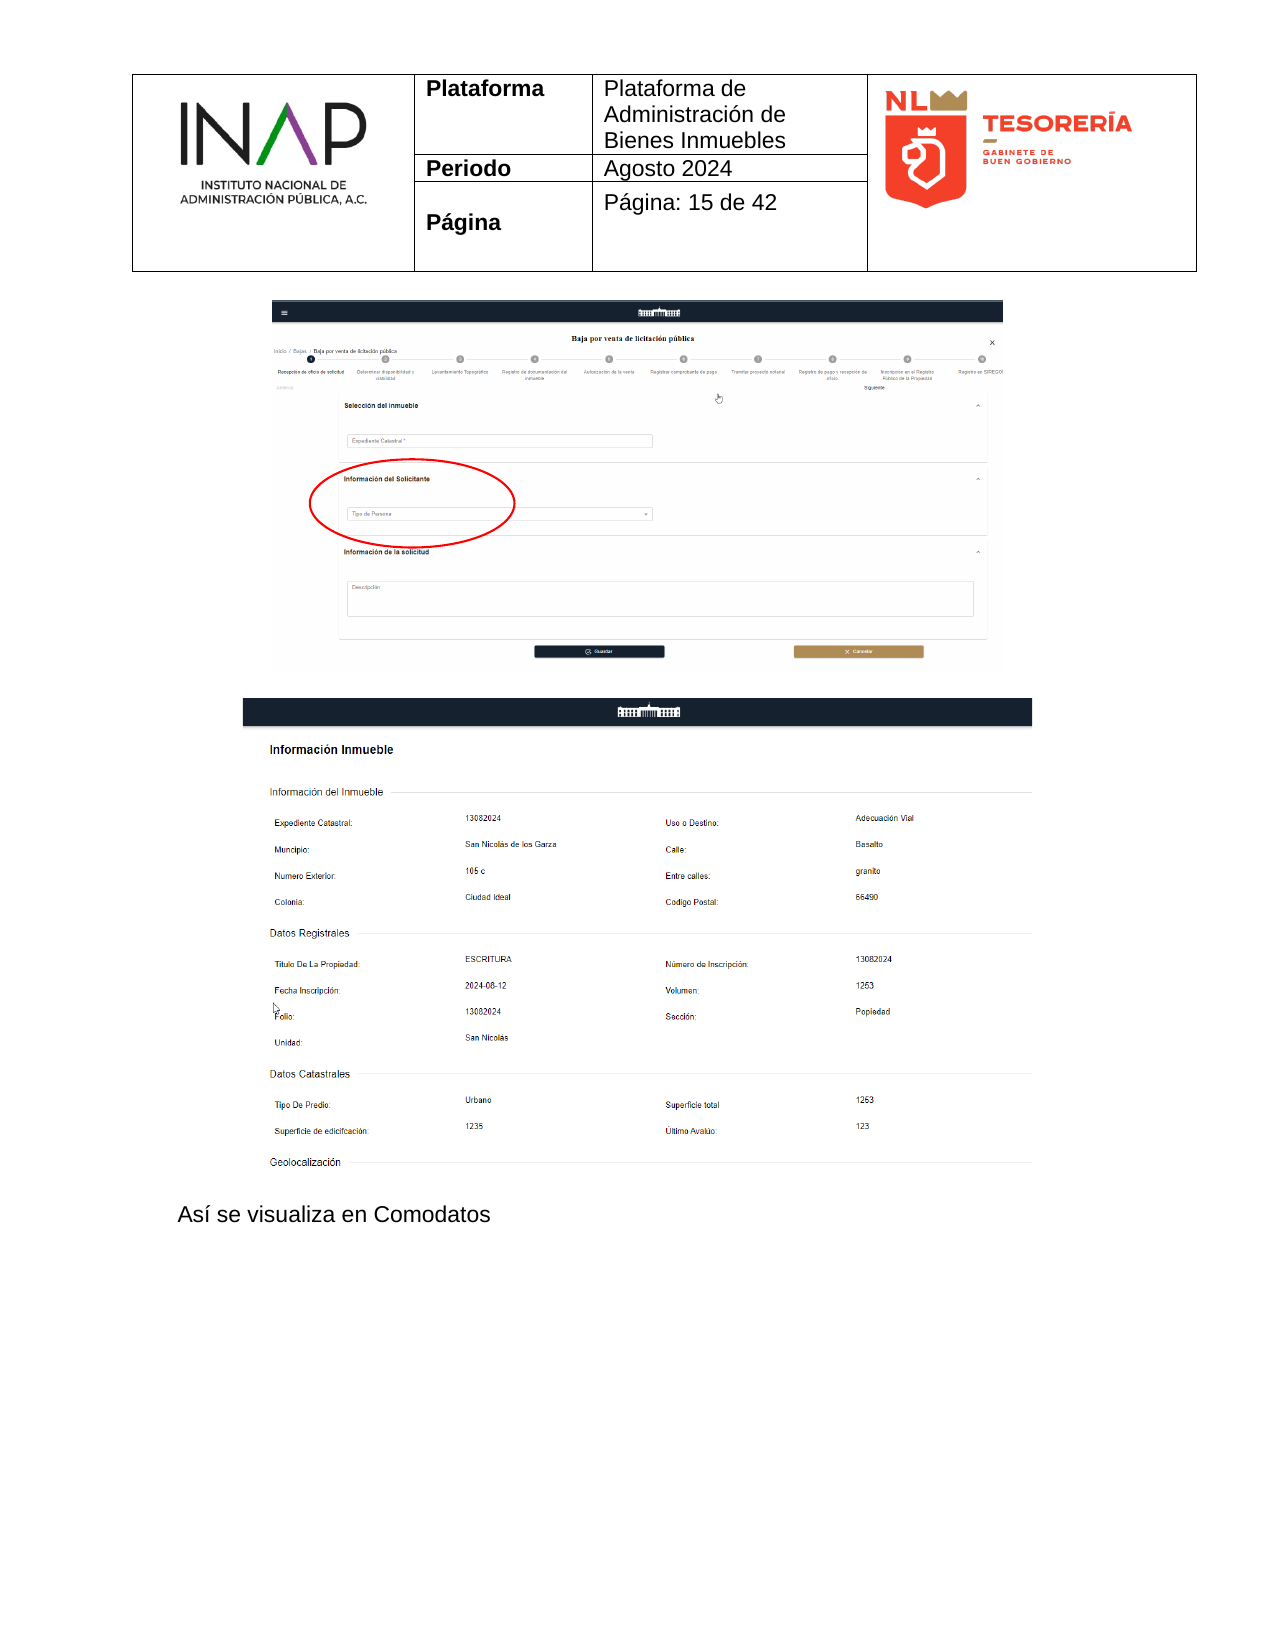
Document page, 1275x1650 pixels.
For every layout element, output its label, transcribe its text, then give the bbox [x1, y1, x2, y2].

picture [143, 86, 400, 221]
picture [878, 89, 1135, 208]
text Así se visualiza en Comodatos [177, 1201, 1098, 1227]
picture [272, 300, 1003, 674]
picture [242, 698, 1033, 1176]
